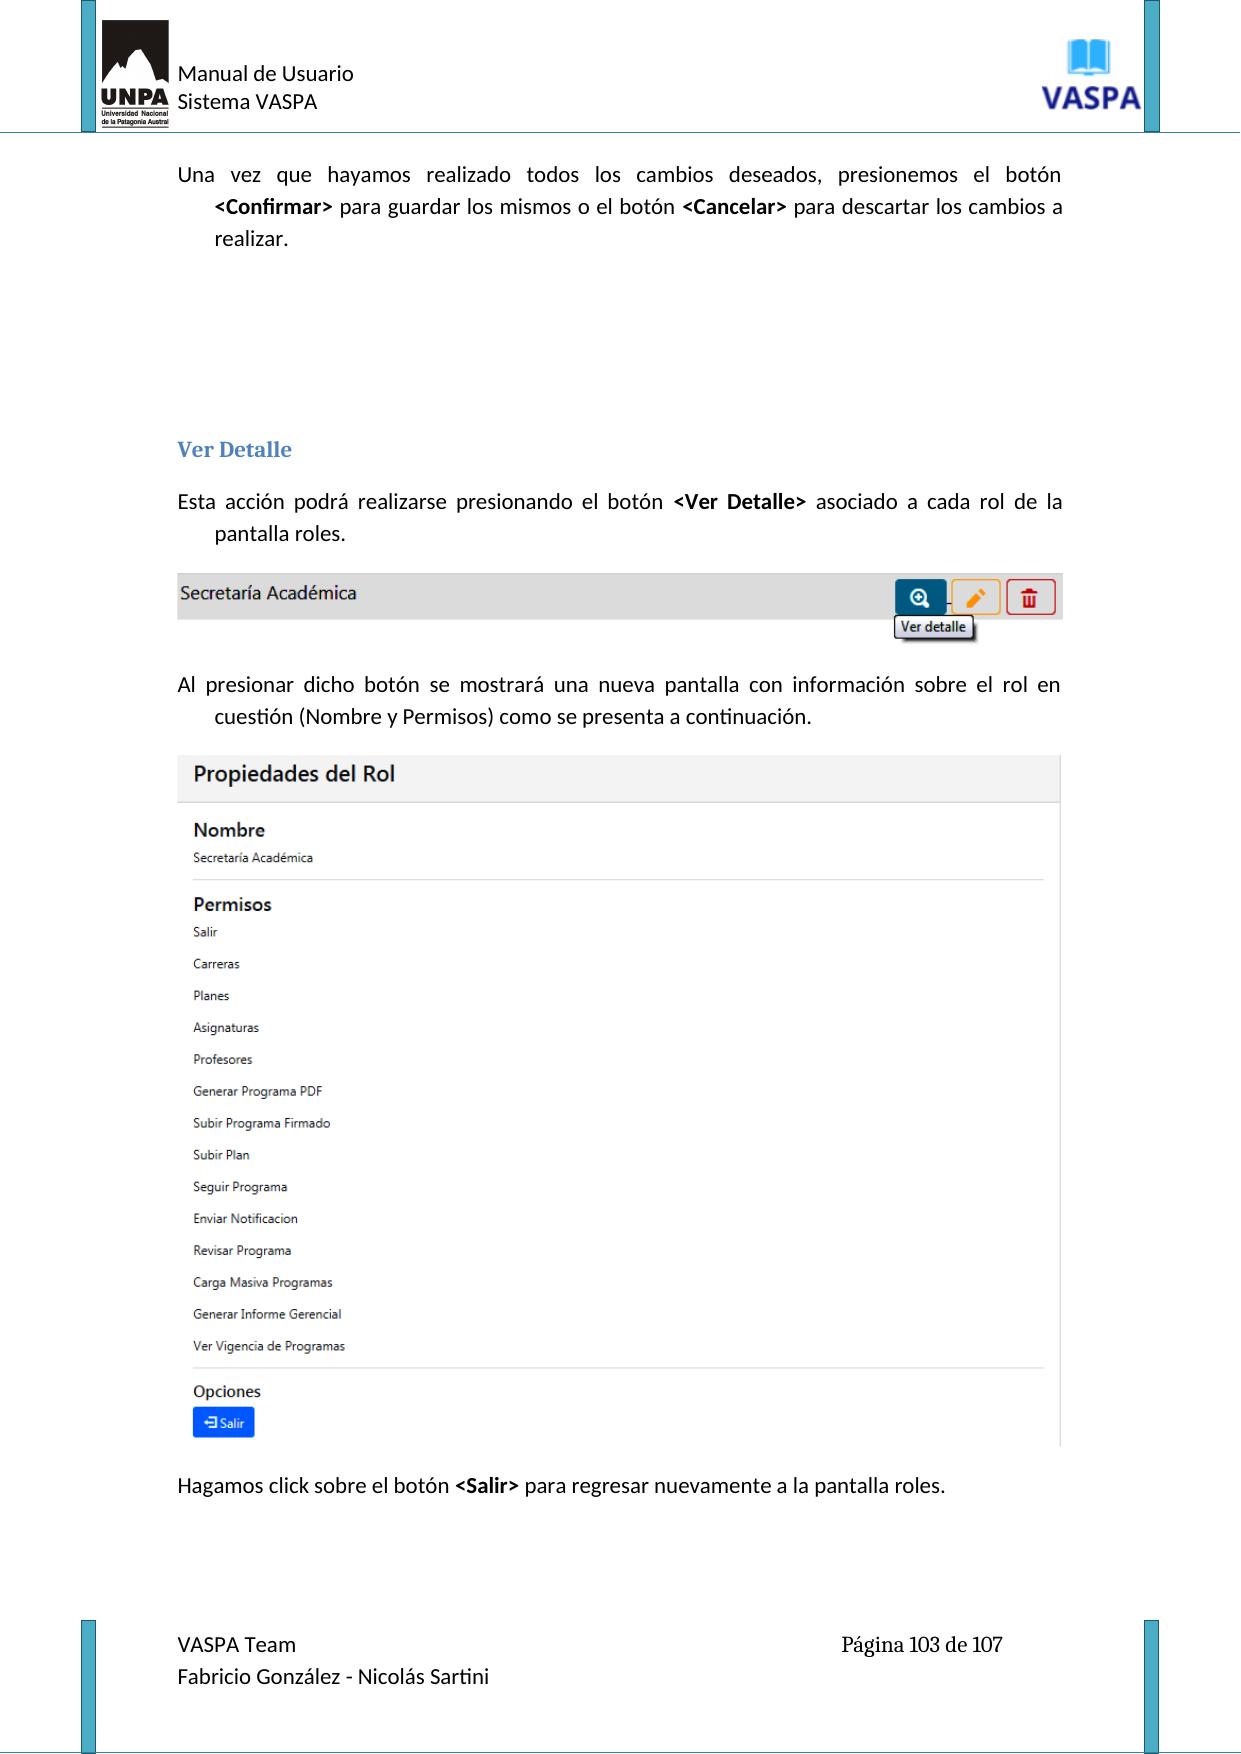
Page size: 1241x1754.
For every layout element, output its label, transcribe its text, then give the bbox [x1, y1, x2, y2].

text Hagamos click sobre el botón <Salir> para regresar nuevamente a la pantalla roles. [177, 1471, 1063, 1499]
text Una vez que hayamos realizado todos los cambios deseados, presionemos el botón <Confirmar> para guardar los mismos o el botón <Cancelar> para descartar los cambios a realizar. [177, 160, 1063, 252]
picture [100, 18, 170, 129]
text Al presionar dicho botón se mostrará una nueva pantalla con información sobre el rol en cuestión (Nombre y Permisos) como se presenta a continuación. [177, 670, 1063, 730]
picture [1036, 19, 1146, 129]
text Ver Detalle [177, 436, 1063, 463]
text Esta acción podrá realizarse presionando el botón <Ver Detalle> asociado a cada rol de la pantalla roles. [177, 487, 1063, 548]
picture [177, 755, 1063, 1446]
picture [177, 572, 1063, 646]
